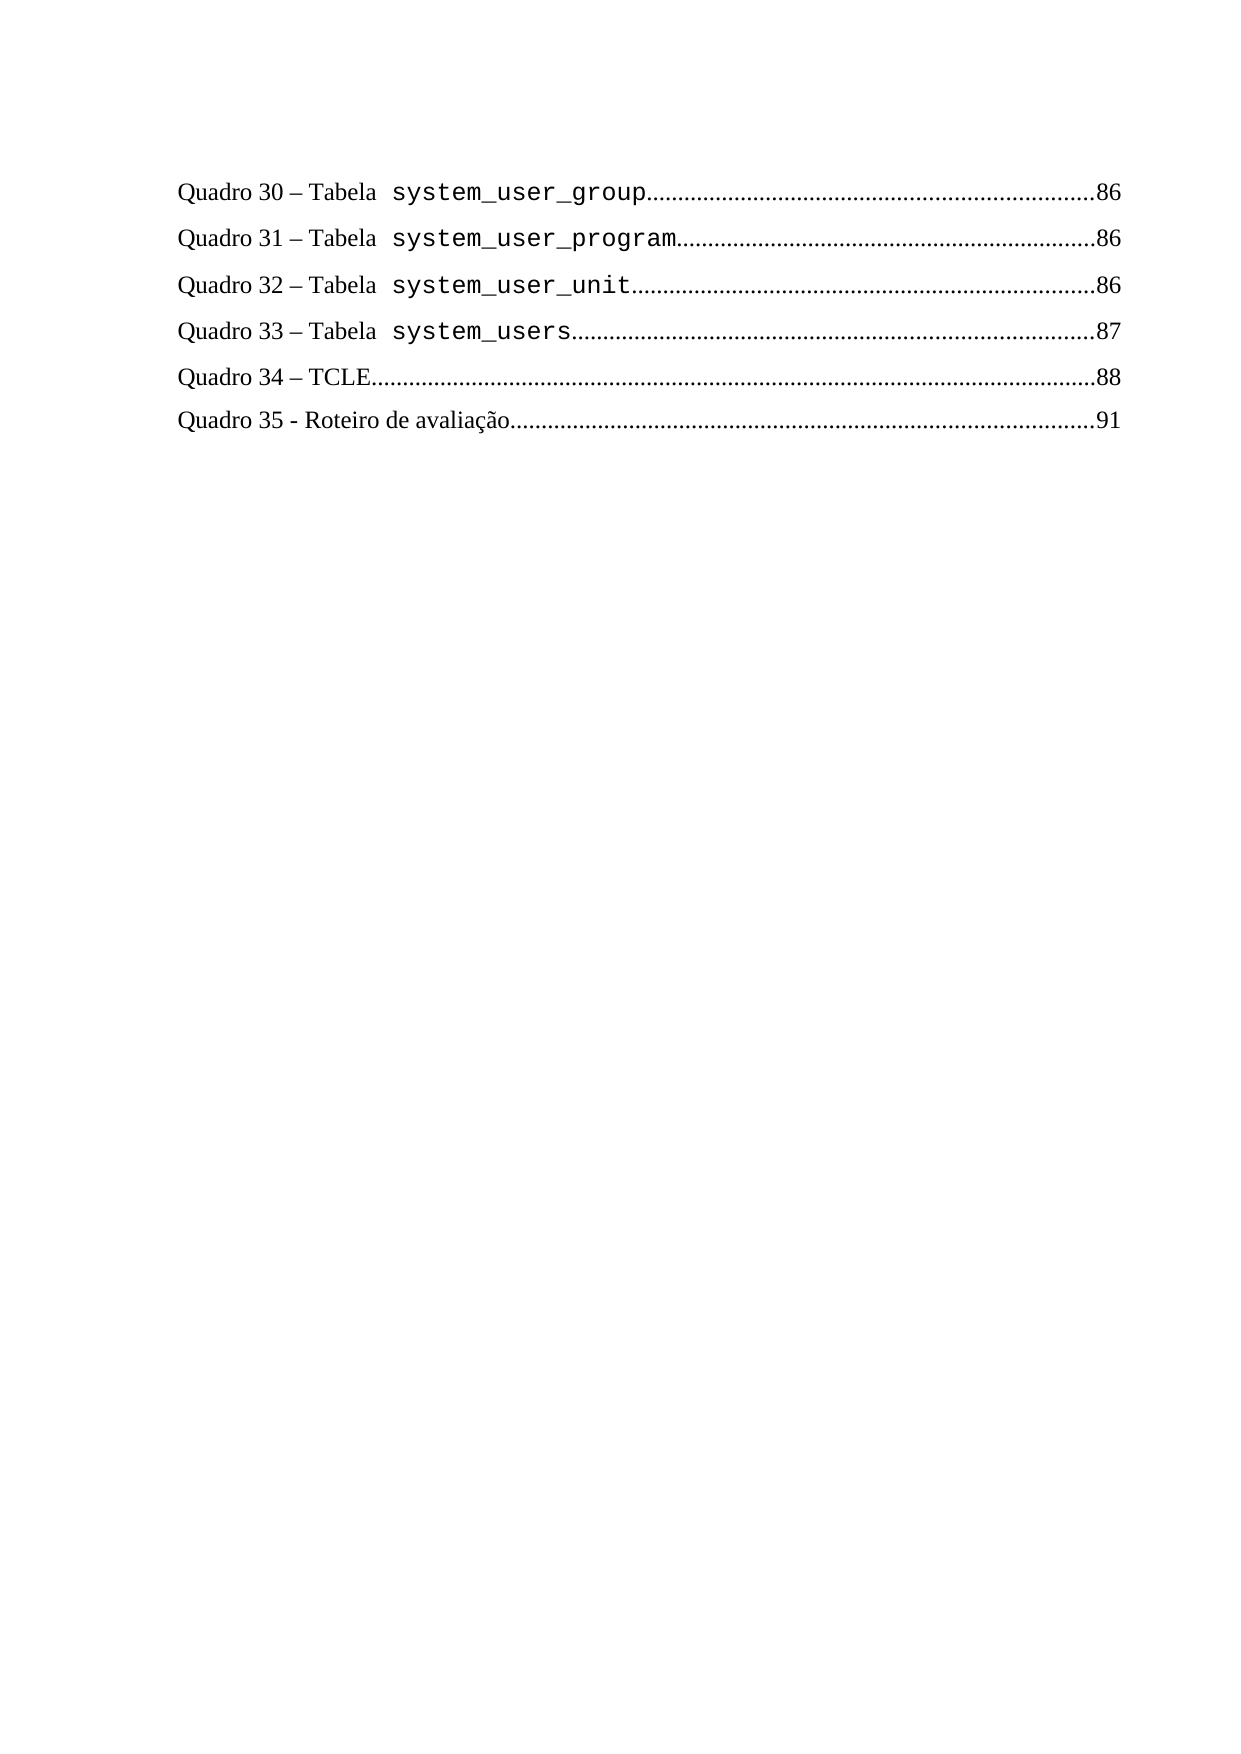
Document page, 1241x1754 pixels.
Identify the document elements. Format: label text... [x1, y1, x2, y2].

text Quadro 30 – Tabela system_user_group 86 [177, 177, 1122, 208]
text Quadro 32 – Tabela system_user_unit 86 [177, 270, 1122, 301]
text Quadro 35 - Roteiro de avaliação 91 [177, 405, 1122, 434]
text Quadro 33 – Tabela system_users 87 [177, 316, 1122, 347]
text Quadro 34 – TCLE 88 [177, 362, 1122, 391]
text Quadro 31 – Tabela system_user_program 86 [177, 223, 1122, 254]
